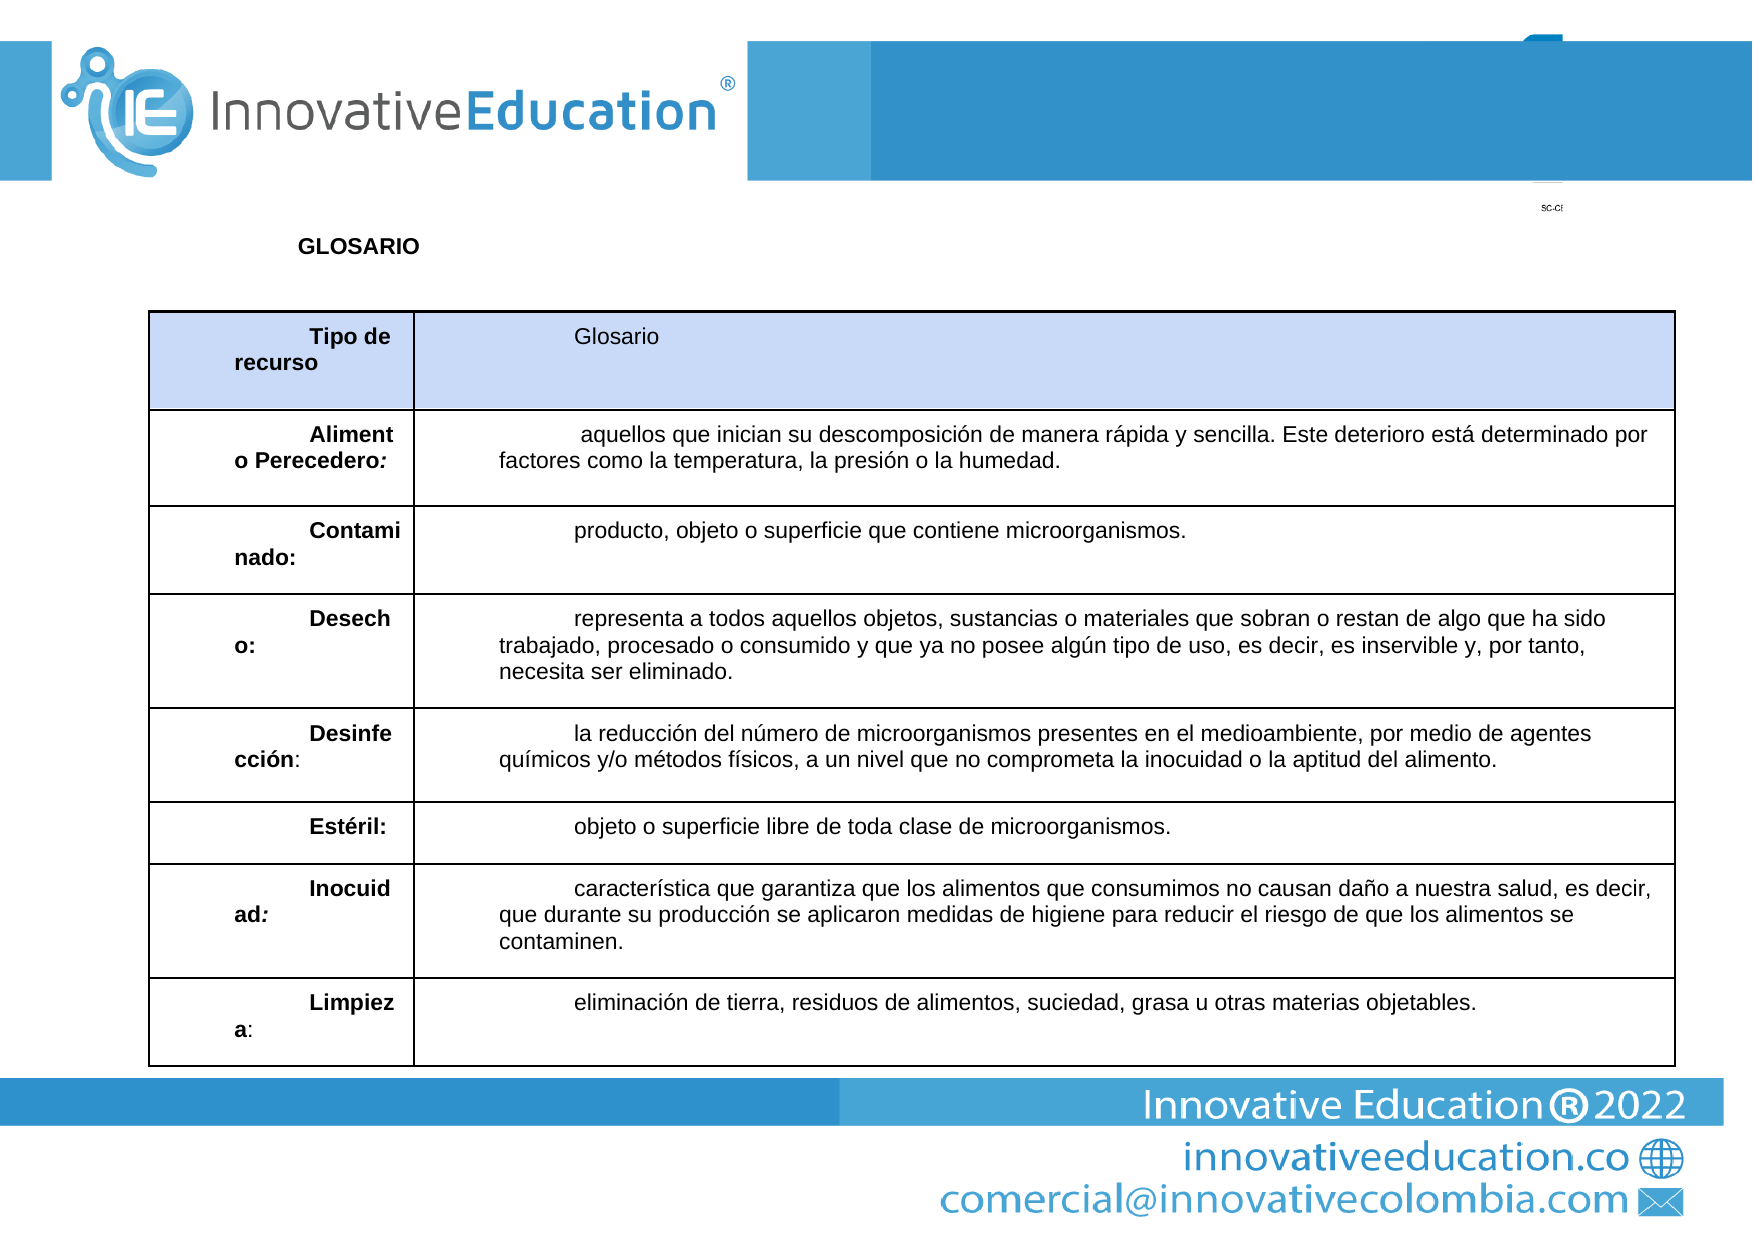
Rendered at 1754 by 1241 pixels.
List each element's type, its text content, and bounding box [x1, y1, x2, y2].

table_cell representa a todos aquellos objetos, sustancias o materiales que sobran o restan de algo que ha sido trabajado, procesado o consumido y que ya no posee algún tipo de uso, es decir, es inservible y, por tanto, necesita ser eliminado. [415, 595, 1674, 707]
table_cell Alimento Perecedero: [150, 411, 413, 505]
text GLOSARIO [223, 233, 1606, 259]
table_cell aquellos que inician su descomposición de manera rápida y sencilla. Este deterioro está determinado por factores como la temperatura, la presión o la humedad. [415, 411, 1674, 505]
table_cell Desecho: [150, 595, 413, 707]
picture [0, 1076, 1724, 1223]
table_cell Estéril: [150, 803, 413, 862]
table_header Glosario [415, 313, 1674, 408]
picture [0, 28, 1752, 214]
table_cell producto, objeto o superficie que contiene microorganismos. [415, 507, 1674, 593]
table_cell objeto o superficie libre de toda clase de microorganismos. [415, 803, 1674, 862]
table_cell eliminación de tierra, residuos de alimentos, suciedad, grasa u otras materias objetables. [415, 979, 1674, 1065]
table_cell Limpieza: [150, 979, 413, 1065]
table_header Tipo de recurso [150, 313, 413, 408]
table_cell Inocuidad: [150, 865, 413, 977]
table_cell la reducción del número de microorganismos presentes en el medioambiente, por medio de agentes químicos y/o métodos físicos, a un nivel que no comprometa la inocuidad o la aptitud del alimento. [415, 709, 1674, 801]
table_cell Contaminado: [150, 507, 413, 593]
table_cell Desinfección: [150, 709, 413, 801]
table_cell característica que garantiza que los alimentos que consumimos no causan daño a nuestra salud, es decir, que durante su producción se aplicaron medidas de higiene para reducir el riesgo de que los alimentos se contaminen. [415, 865, 1674, 977]
